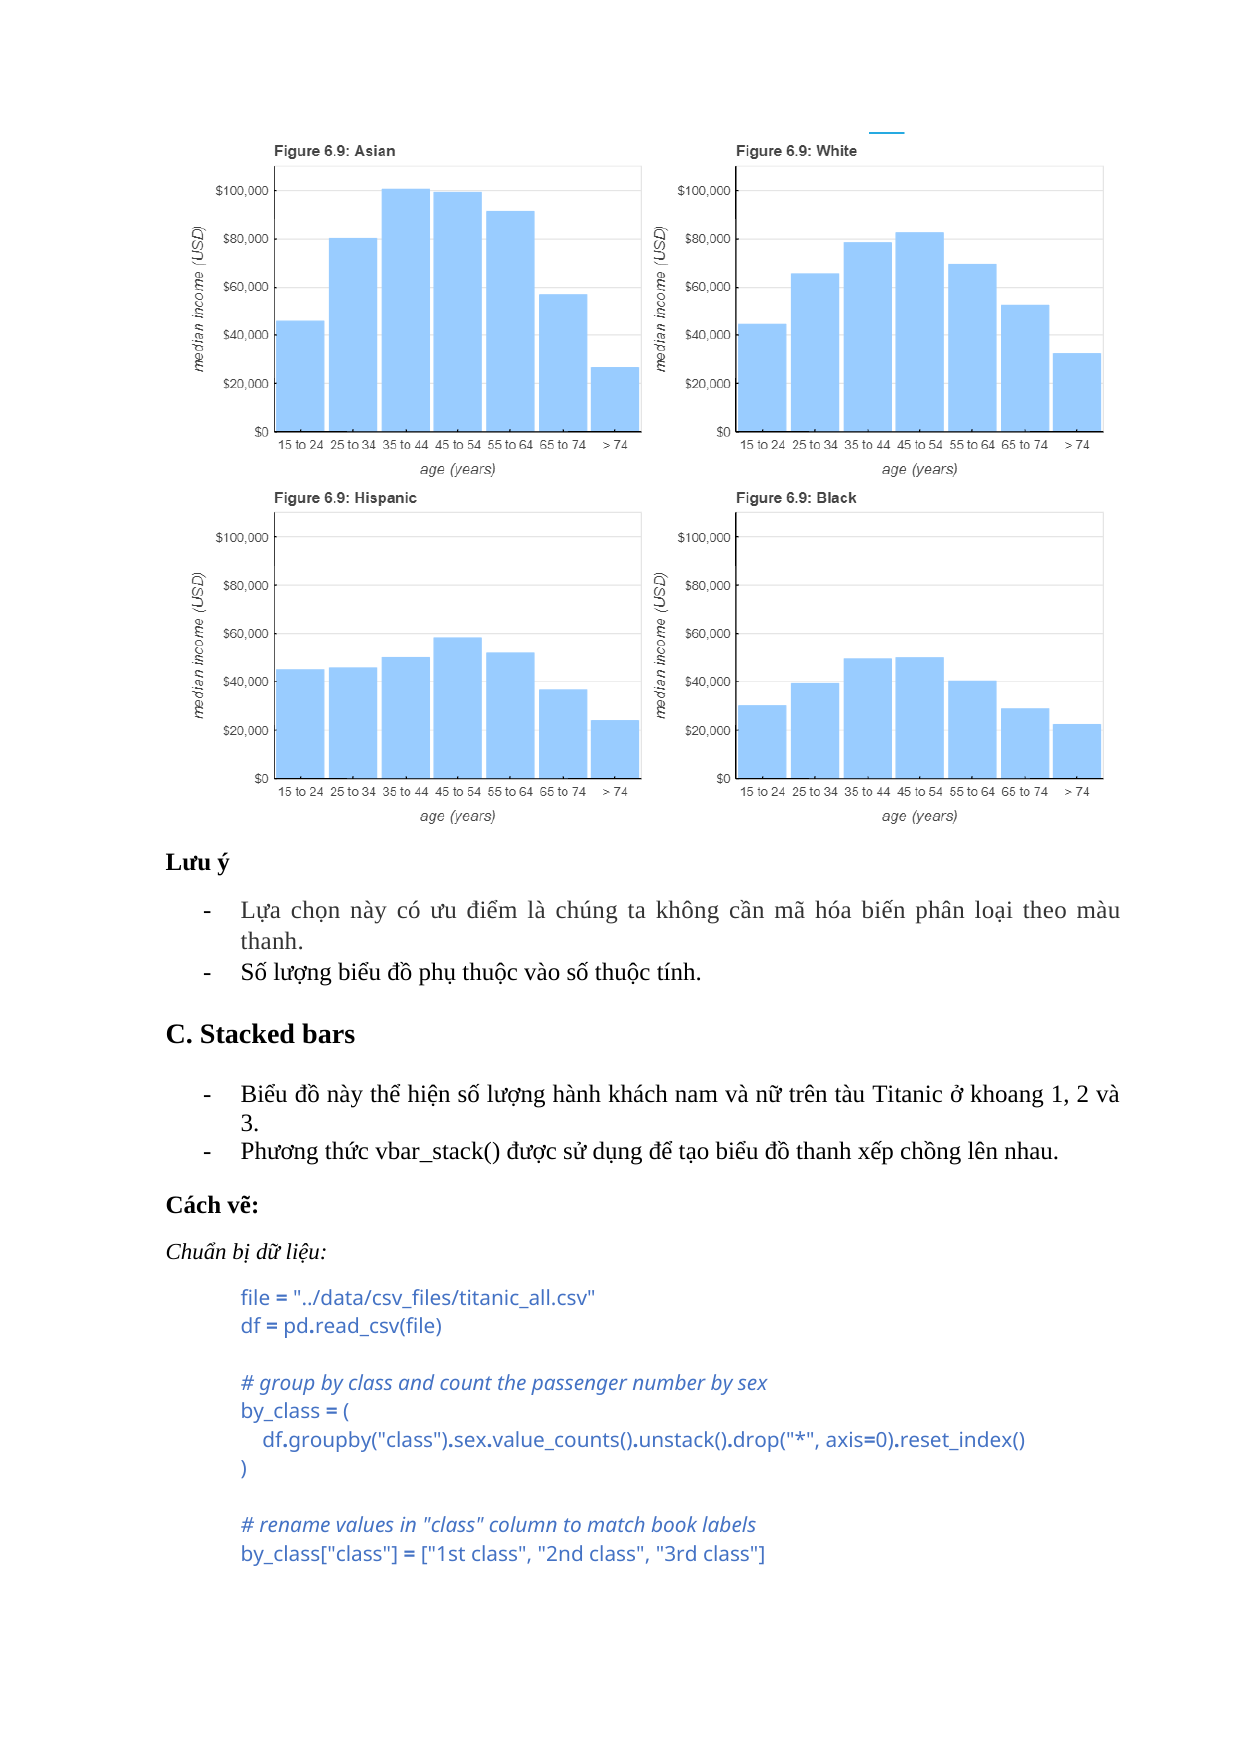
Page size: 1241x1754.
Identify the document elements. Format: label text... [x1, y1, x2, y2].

picture [165, 131, 1123, 829]
text by_class["class"] = ["1st class", "2nd class", "3rd class"] [240, 1539, 1122, 1567]
list Biểu đồ này thể hiện số lượng hành khách nam và nữ trên tàu Titanic ở khoang 1, 2 và 3. [203, 1079, 1122, 1136]
text Cách vẽ: [165, 1190, 1122, 1219]
subtitle C. Stacked bars [165, 1017, 1122, 1050]
list Lựa chọn này có ưu điểm là chúng ta không cần mã hóa biến phân loại theo màu thanh. [203, 895, 1122, 955]
text ) [240, 1453, 1122, 1482]
list Phương thức vbar_stack() được sử dụng để tạo biểu đồ thanh xếp chồng lên nhau. [203, 1136, 1122, 1165]
text df = pd.read_csv(file) [240, 1311, 1122, 1340]
text # group by class and count the passenger number by sex [240, 1368, 1122, 1397]
text Chuẩn bị dữ liệu: [165, 1238, 1122, 1264]
text by_class = ( [240, 1397, 1122, 1425]
list Số lượng biểu đồ phụ thuộc vào số thuộc tính. [203, 957, 1122, 986]
text file = "../data/csv_files/titanic_all.csv" [240, 1283, 1122, 1311]
text df.groupby("class").sex.value_counts().unstack().drop("*", axis=0).reset_index() [240, 1425, 1122, 1453]
text # rename values in "class" column to match book labels [240, 1510, 1122, 1539]
text Lưu ý [165, 847, 1122, 876]
